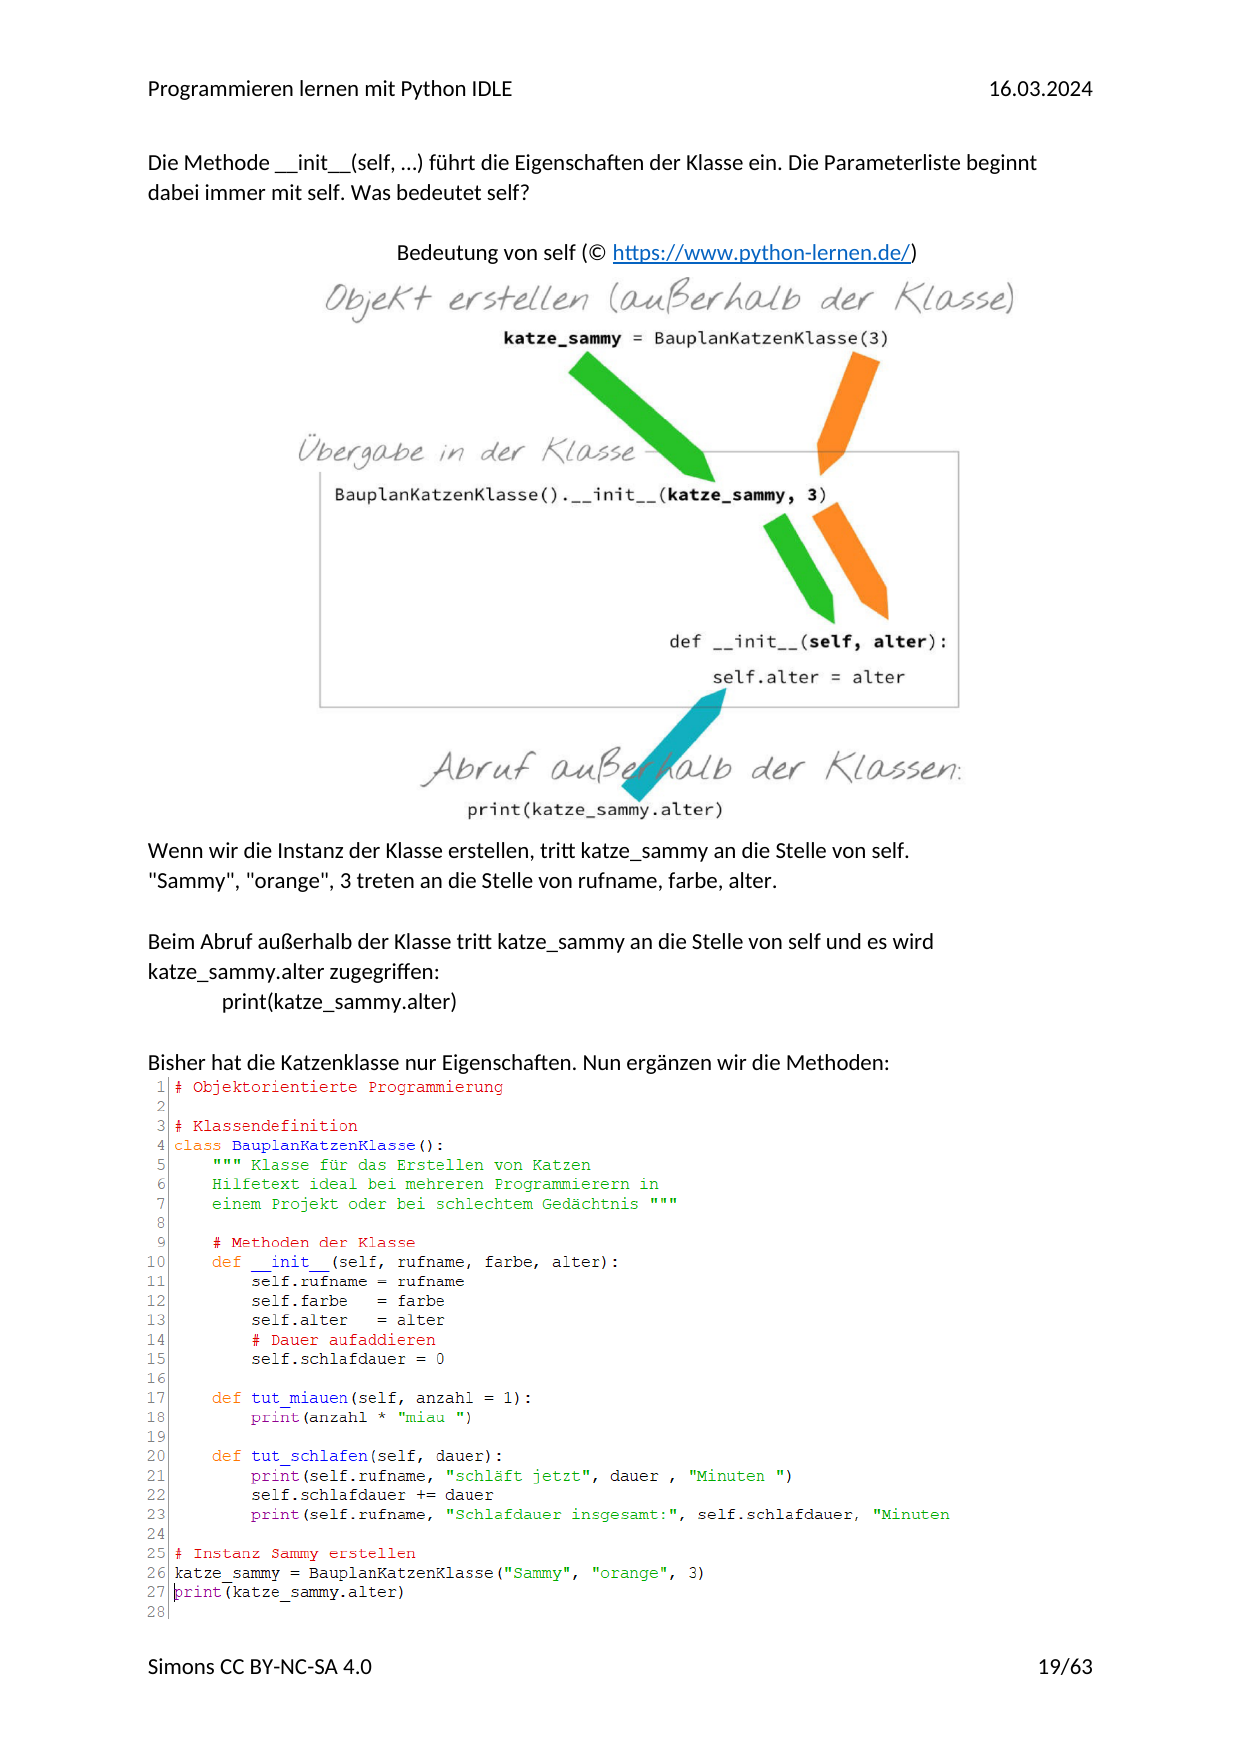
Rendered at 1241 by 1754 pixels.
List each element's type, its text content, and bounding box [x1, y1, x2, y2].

text Bisher hat die Katzenklasse nur Eigenschaften. Nun ergänzen wir die Methoden: [148, 1048, 1092, 1076]
text print(katze_sammy.alter) [148, 987, 1092, 1015]
text "Sammy", "orange", 3 treten an die Stelle von rufname, farbe, alter. [148, 866, 1092, 894]
picture [147, 1077, 953, 1619]
text Wenn wir die Instanz der Klasse erstellen, tritt katze_sammy an die Stelle von self. [148, 836, 1092, 864]
picture [283, 268, 1032, 834]
text Die Methode __init__(self, …) führt die Eigenschaften der Klasse ein. Die Parameterliste beginnt dabei immer mit self. Was bedeutet self? [148, 148, 1092, 206]
text Beim Abruf außerhalb der Klasse tritt katze_sammy an die Stelle von self und es wird katze_sammy.alter zugegriffen: [148, 927, 1092, 985]
text Bedeutung von self (© https://www.python-lernen.de/) [221, 238, 1092, 266]
